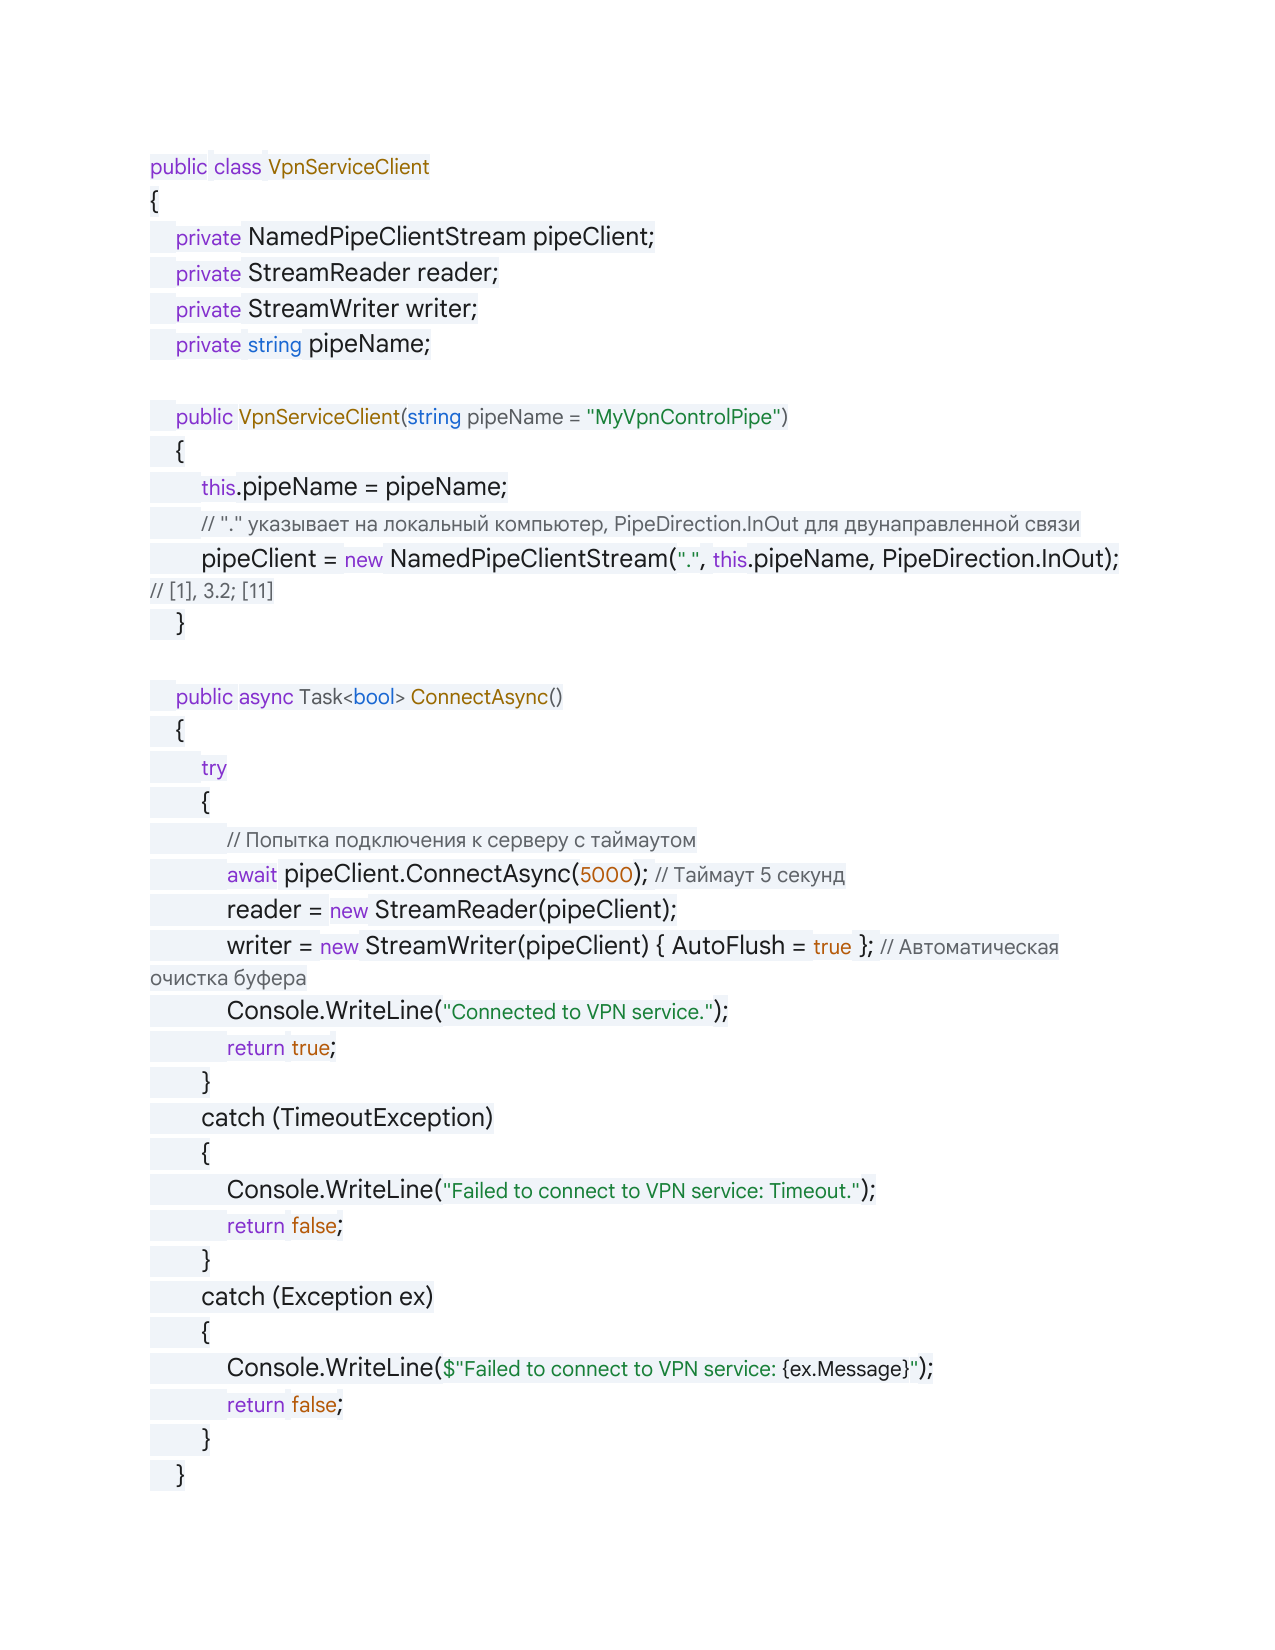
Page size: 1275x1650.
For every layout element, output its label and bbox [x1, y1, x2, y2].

text [150, 150, 1125, 1491]
